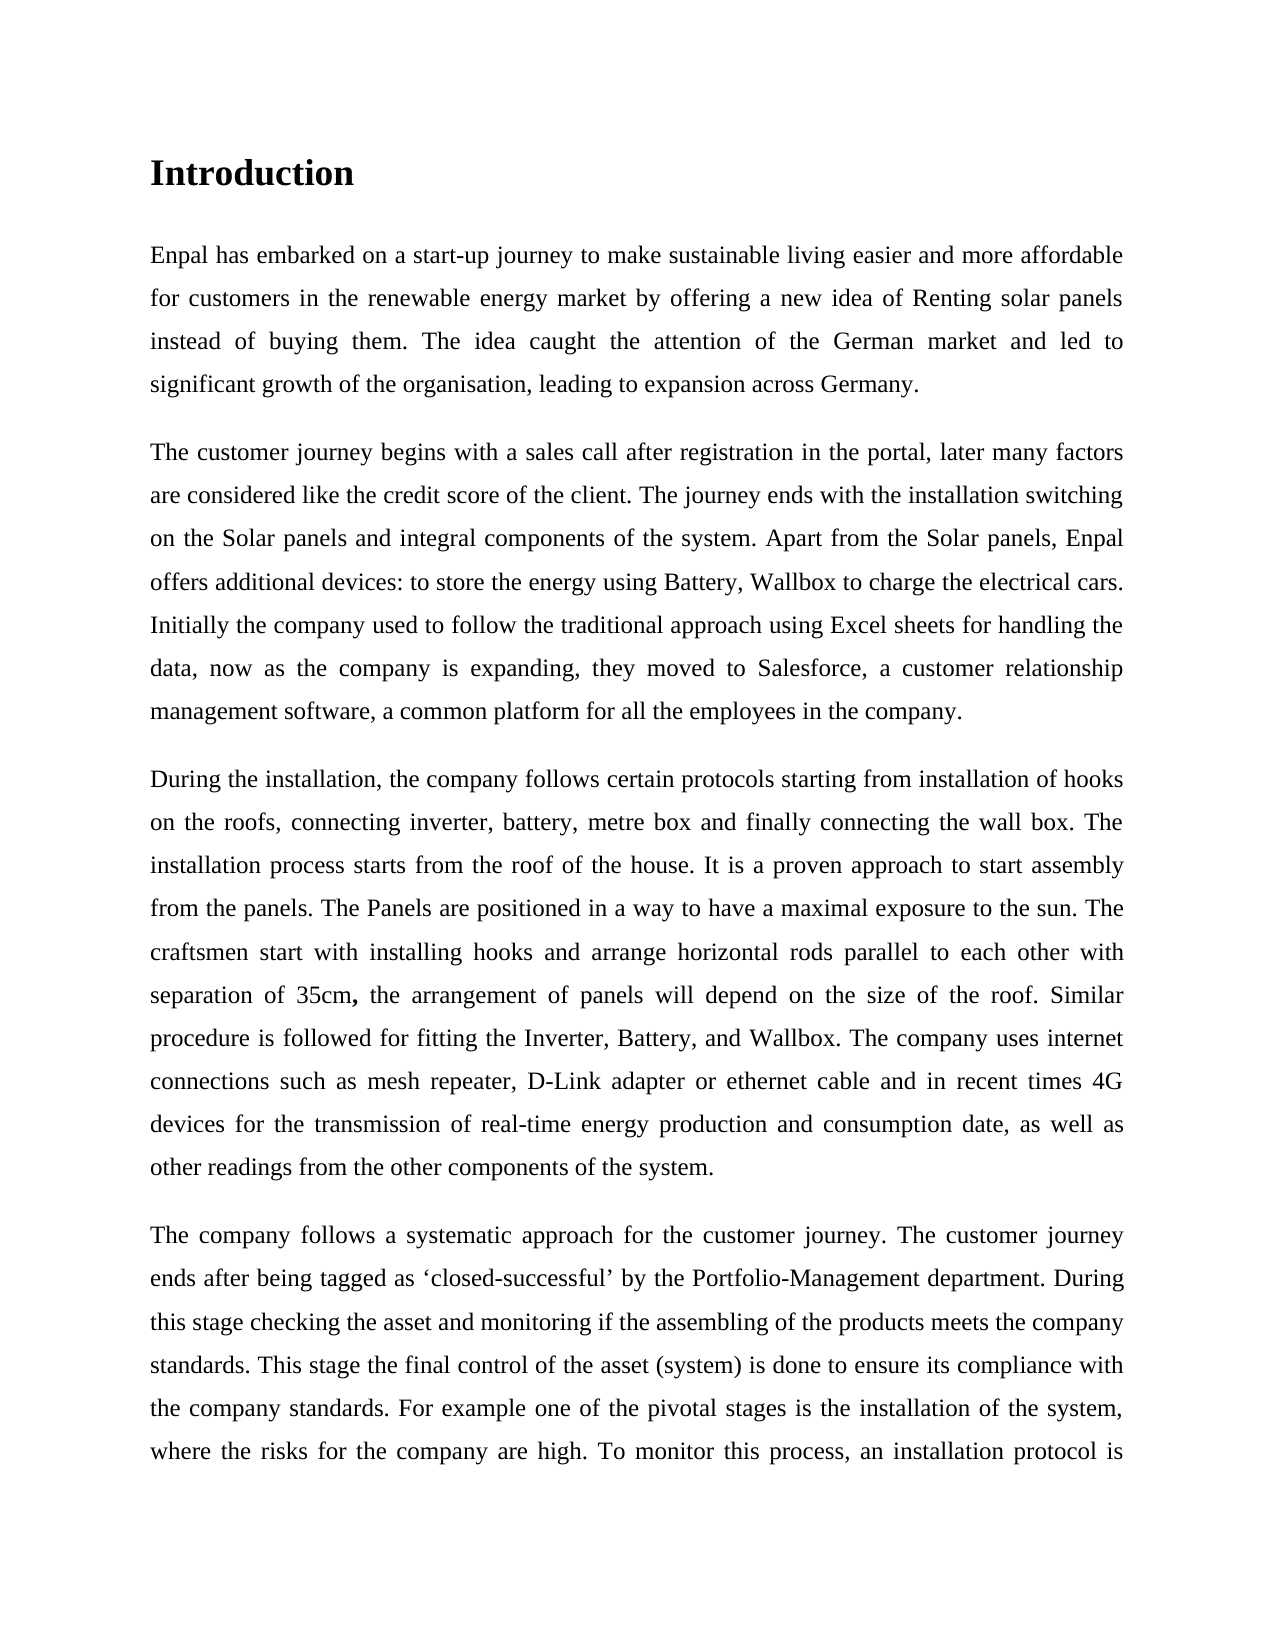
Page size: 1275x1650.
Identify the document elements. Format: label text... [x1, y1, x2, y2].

text Enpal has embarked on a start-up journey to make sustainable living easier and more affordable for customers in the renewable energy market by offering a new idea of Renting solar panels instead of buying them. The idea caught the attention of the German market and led to significant growth of the organisation, leading to expansion across Germany. [150, 240, 1125, 398]
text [150, 1220, 1125, 1465]
subtitle Introduction [150, 150, 1125, 193]
text During the installation, the company follows certain protocols starting from installation of hooks on the roofs, connecting inverter, battery, metre box and finally connecting the wall box. The installation process starts from the roof of the house. It is a proven approach to start assembly from the panels. The Panels are positioned in a way to have a maximal exposure to the sun. The craftsmen start with installing hooks and arrange horizontal rods parallel to each other with separation of 35cm, the arrangement of panels will depend on the size of the roof. Similar procedure is followed for fitting the Inverter, Battery, and Wallbox. The company uses internet connections such as mesh repeater, D-Link adapter or ethernet cable and in recent times 4G devices for the transmission of real-time energy production and consumption date, as well as other readings from the other components of the system. [150, 764, 1125, 1181]
text The customer journey begins with a sales call after registration in the portal, later many factors are considered like the credit score of the client. The journey ends with the installation switching on the Solar panels and integral components of the system. Apart from the Solar panels, Enpal offers additional devices: to store the energy using Battery, Wallbox to charge the electrical cars. Initially the company used to follow the traditional approach using Excel sheets for handling the data, now as the company is expanding, they moved to Salesforce, a customer relationship management software, a common platform for all the employees in the company. [150, 437, 1125, 725]
